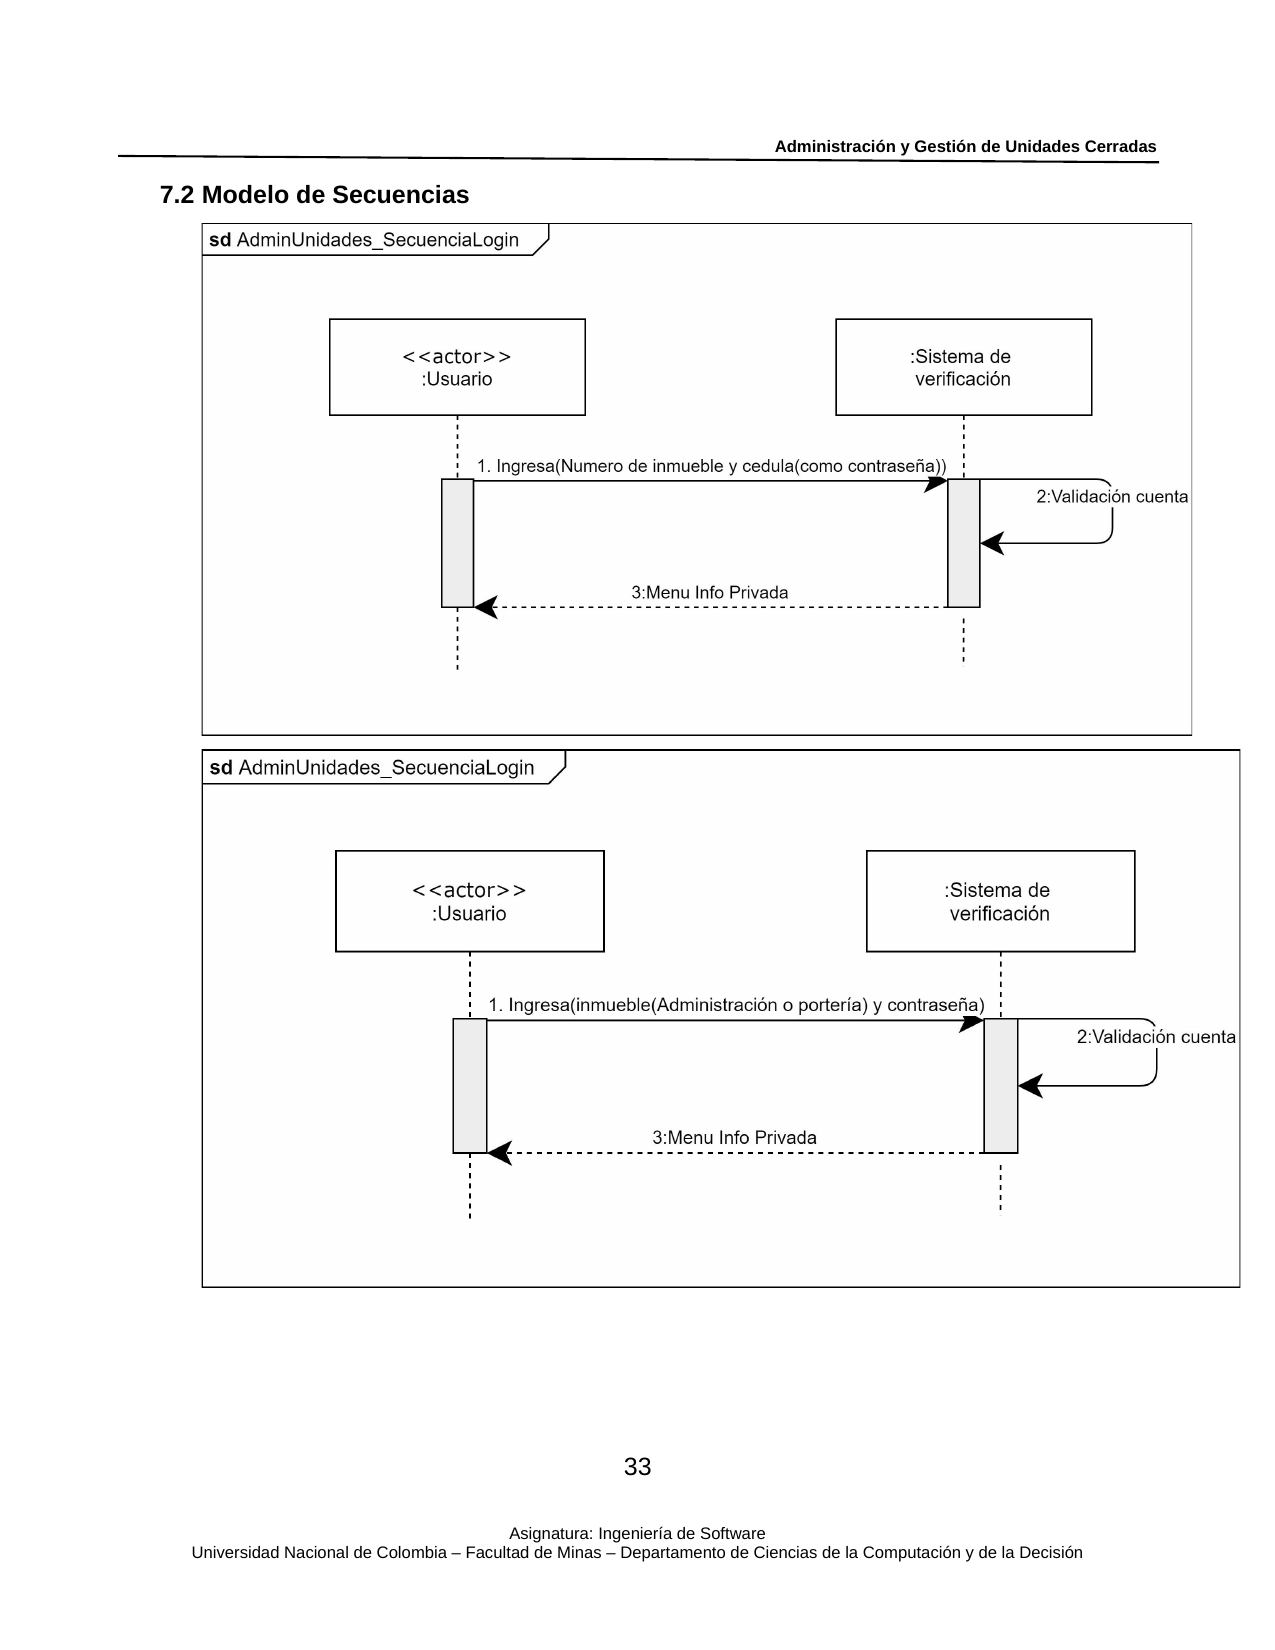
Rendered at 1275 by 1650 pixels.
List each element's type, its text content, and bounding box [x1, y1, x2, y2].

picture [201, 223, 1193, 736]
picture [201, 749, 1241, 1288]
subtitle Modelo de Secuencias [159, 180, 1157, 209]
